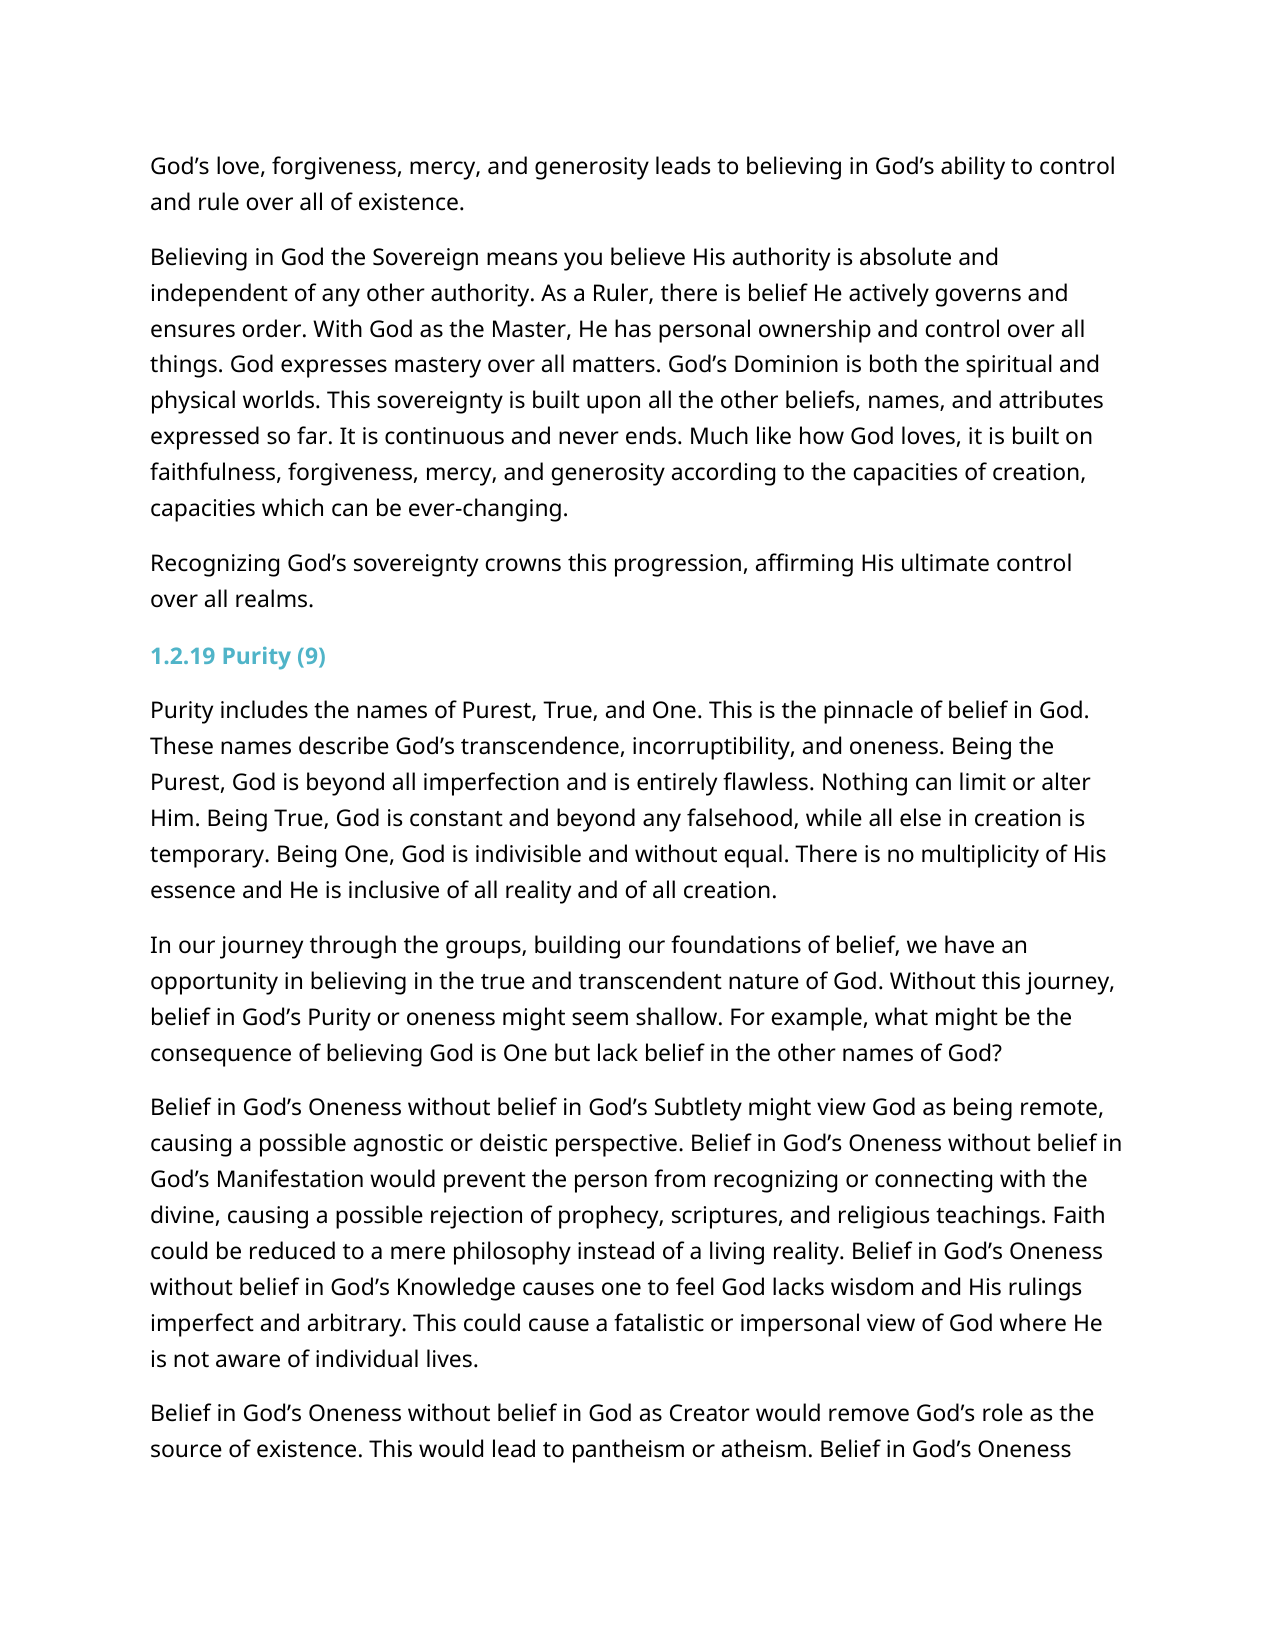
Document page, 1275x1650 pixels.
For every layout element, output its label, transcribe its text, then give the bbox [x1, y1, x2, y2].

text Belief in God’s Oneness without belief in God’s Subtlety might view God as being remote, causing a possible agnostic or deistic perspective. Belief in God’s Oneness without belief in God’s Manifestation would prevent the person from recognizing or connecting with the divine, causing a possible rejection of prophecy, scriptures, and religious teachings. Faith could be reduced to a mere philosophy instead of a living reality. Belief in God’s Oneness without belief in God’s Knowledge causes one to feel God lacks wisdom and His rulings imperfect and arbitrary. This could cause a fatalistic or impersonal view of God where He is not aware of individual lives. [150, 1091, 1125, 1374]
text Recognizing God’s sovereignty crowns this progression, affirming His ultimate control over all realms. [150, 547, 1125, 614]
text In our journey through the groups, building our foundations of belief, we have an opportunity in believing in the true and transcendent nature of God. Without this journey, belief in God’s Purity or oneness might seem shallow. For example, what might be the consequence of believing God is One but lack belief in the other names of God? [150, 929, 1125, 1068]
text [150, 1397, 1125, 1464]
text Purity includes the names of Purest, True, and One. This is the pinnacle of belief in God. These names describe God’s transcendence, incorruptibility, and oneness. Being the Purest, God is beyond all imperfection and is entirely flawless. Nothing can limit or alter Him. Being True, God is constant and beyond any falsehood, while all else in creation is temporary. Being One, God is indivisible and without equal. There is no multiplicity of His essence and He is inclusive of all reality and of all creation. [150, 694, 1125, 905]
subtitle 1.2.19 Purity (9) [150, 639, 1125, 671]
text Believing in God the Sovereign means you believe His authority is absolute and independent of any other authority. As a Ruler, there is belief He actively governs and ensures order. With God as the Master, He has personal ownership and control over all things. God expresses mastery over all matters. God’s Dominion is both the spiritual and physical worlds. This sovereignty is built upon all the other beliefs, names, and attributes expressed so far. It is continuous and never ends. Much like how God loves, it is built on faithfulness, forgiveness, mercy, and generosity according to the capacities of creation, capacities which can be ever-changing. [150, 241, 1125, 523]
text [150, 150, 1125, 217]
